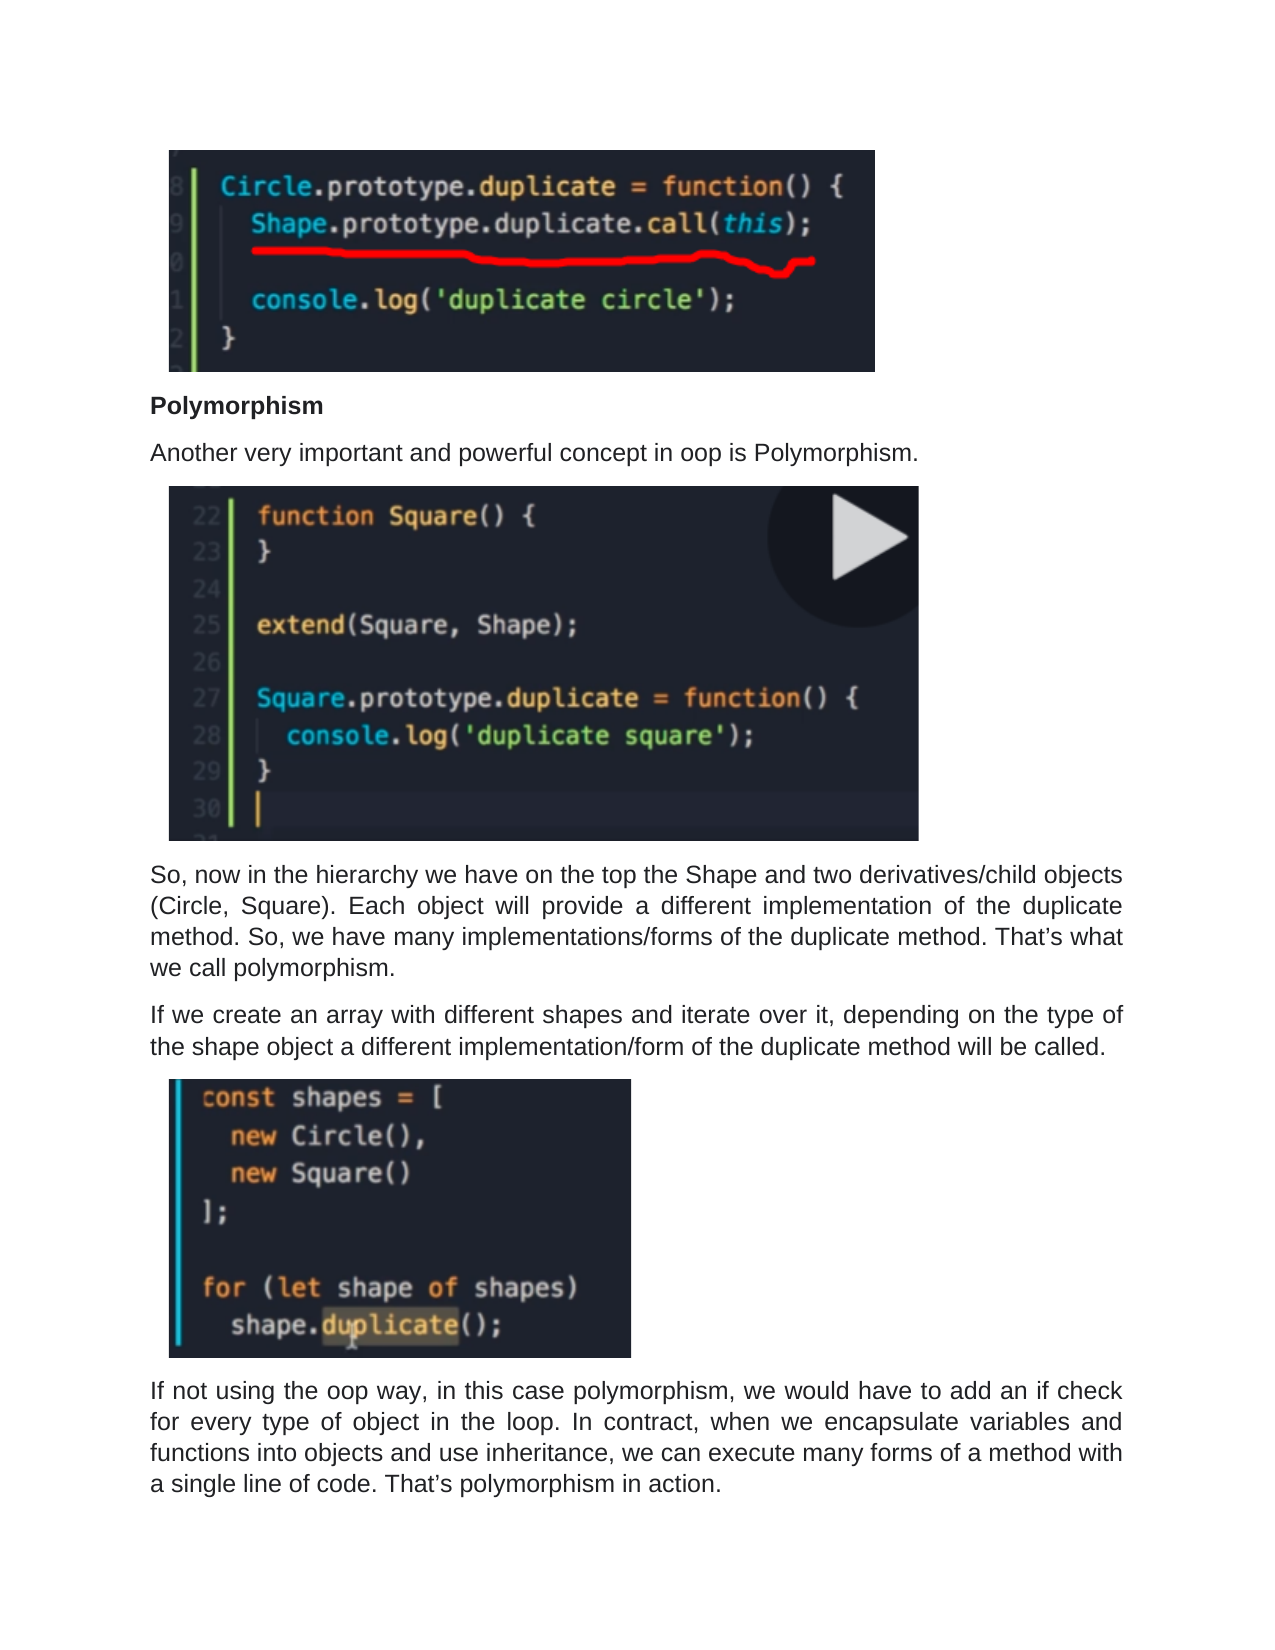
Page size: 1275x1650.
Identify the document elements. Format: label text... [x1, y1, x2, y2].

text Another very important and powerful concept in oop is Polymorphism. [150, 438, 1125, 467]
text So, now in the hierarchy we have on the top the Shape and two derivatives/child objects (Circle, Square). Each object will provide a different implementation of the duplicate method. So, we have many implementations/forms of the duplicate method. That’s what we call polymorphism. [150, 860, 1125, 982]
text If we create an array with different shapes and iterate over it, depending on the type of the shape object a different implementation/form of the duplicate method will be called. [150, 1001, 1125, 1060]
text Polymorphism [150, 391, 1125, 419]
text If not using the oop way, in this case polymorphism, we would have to add an if check for every type of object in the loop. In contract, when we encapsulate variables and functions into objects and use inheritance, we can execute many forms of a method with a single line of code. That’s polymorphism in action. [150, 1376, 1125, 1498]
